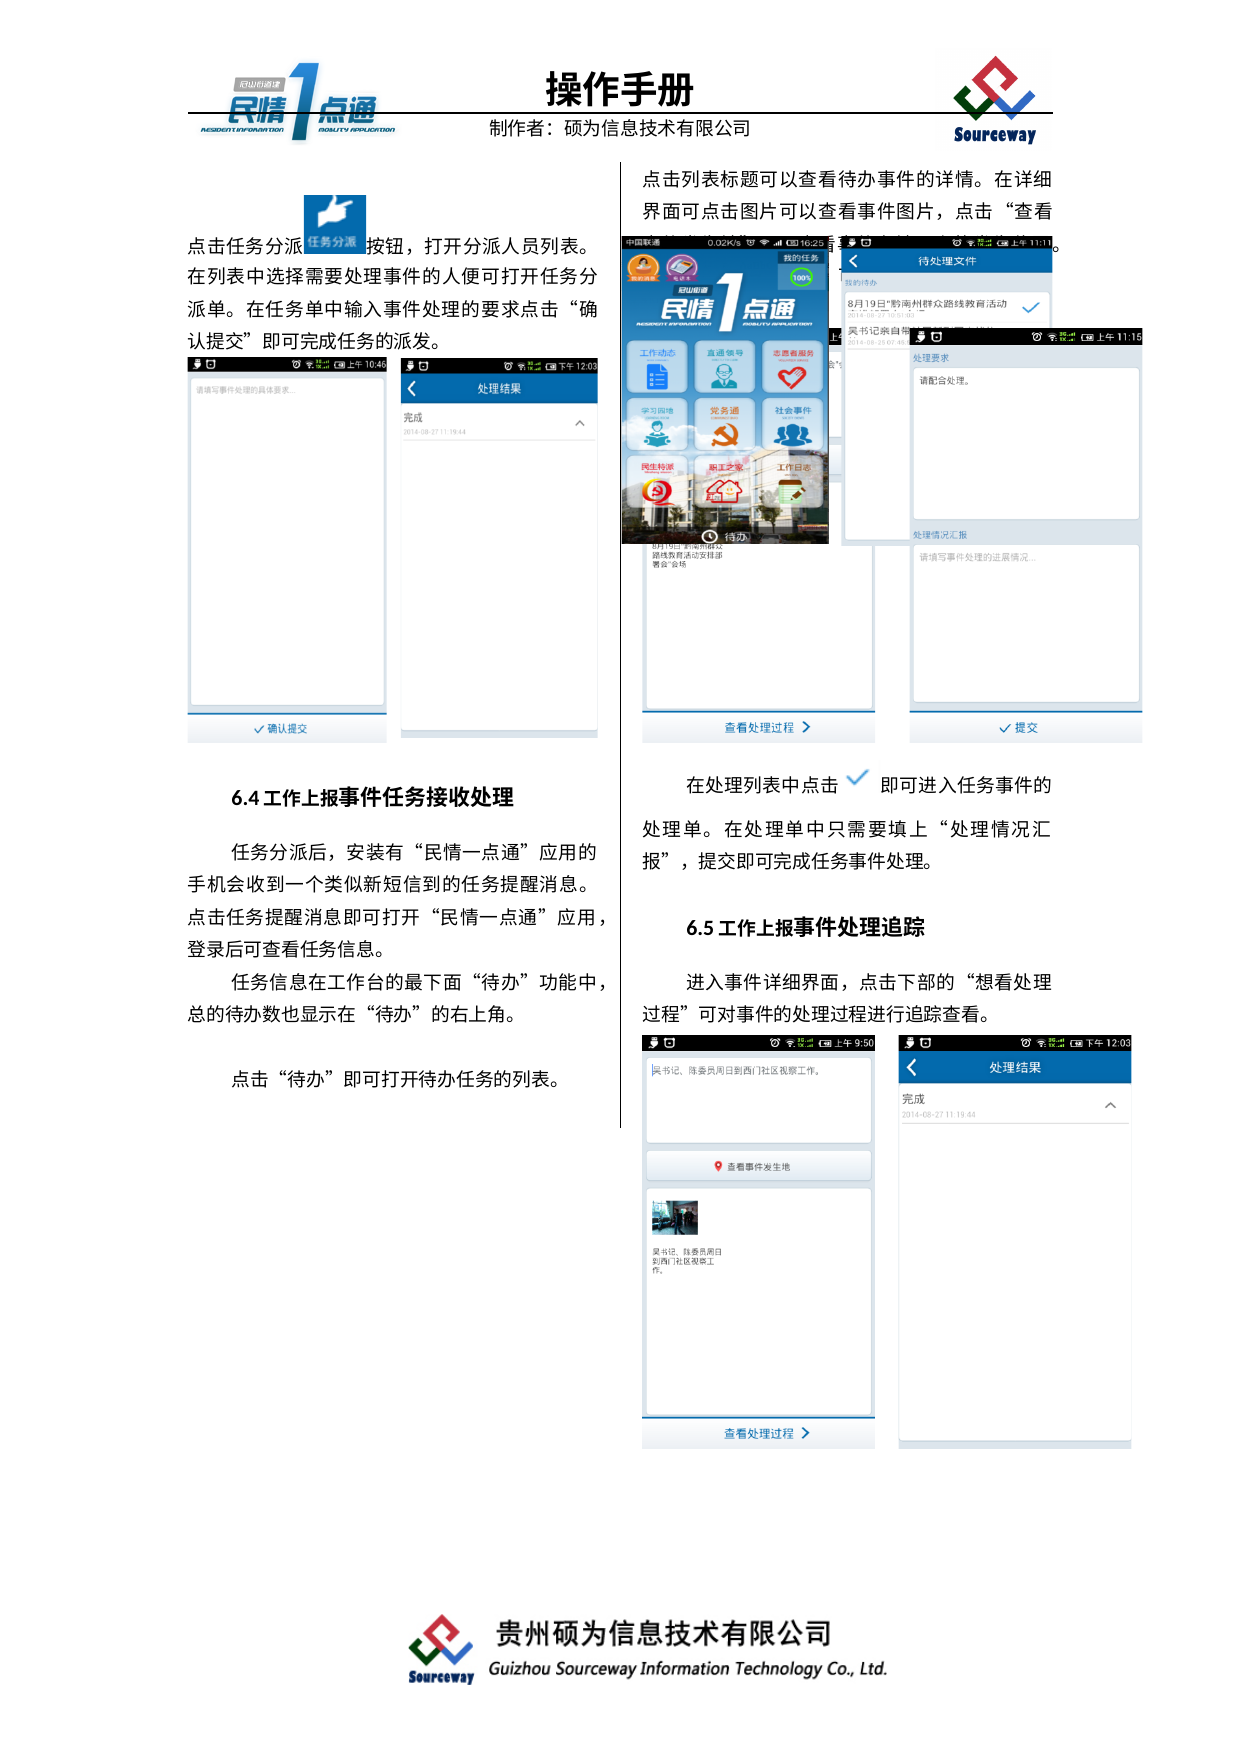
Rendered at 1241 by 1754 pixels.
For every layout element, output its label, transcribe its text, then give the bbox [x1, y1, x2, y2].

text 在处理列表中点击即可进入任务事件的处理单。在处理单中只需要填上“处理情况汇报”，提交即可完成任务事件处理。 [642, 747, 1053, 877]
text 点击列表标题可以查看待办事件的详情。在详细界面可点击图片可以查看事件图片，点击“查看事件发生地”可以查看事件在地图上的发生位置。点击“查看处理过程”可以查看该事件的以前处理的历史过程。 [642, 162, 1053, 324]
picture [303, 195, 367, 254]
picture [188, 114, 402, 149]
picture [408, 1614, 888, 1686]
picture [621, 236, 1143, 743]
picture [187, 357, 387, 743]
text 点击任务分派按钮，打开分派人员列表。在列表中选择需要处理事件的人便可打开任务分派单。在任务单中输入事件处理的要求点击“确认提交”即可完成任务的派发。 [187, 194, 598, 357]
picture [839, 760, 881, 793]
picture [935, 114, 1052, 151]
picture [898, 1035, 1132, 1449]
picture [400, 358, 598, 738]
text 进入事件详细界面，点击下部的“想看处理过程”可对事件的处理过程进行追踪查看。 [642, 965, 1053, 1030]
subtitle 6.4工作上报事件任务接收处理 [187, 779, 598, 812]
picture [188, 52, 402, 112]
subtitle 6.5工作上报事件处理追踪 [642, 909, 1053, 942]
picture [935, 48, 1052, 112]
text 点击“待办”即可打开待办任务的列表。 [187, 1062, 598, 1095]
picture [642, 1035, 875, 1449]
text 任务分派后，安装有“民情一点通”应用的手机会收到一个类似新短信到的任务提醒消息。点击任务提醒消息即可打开“民情一点通”应用，登录后可查看任务信息。 [187, 835, 598, 965]
text 任务信息在工作台的最下面“待办”功能中，总的待办数也显示在“待办”的右上角。 [187, 965, 598, 1030]
